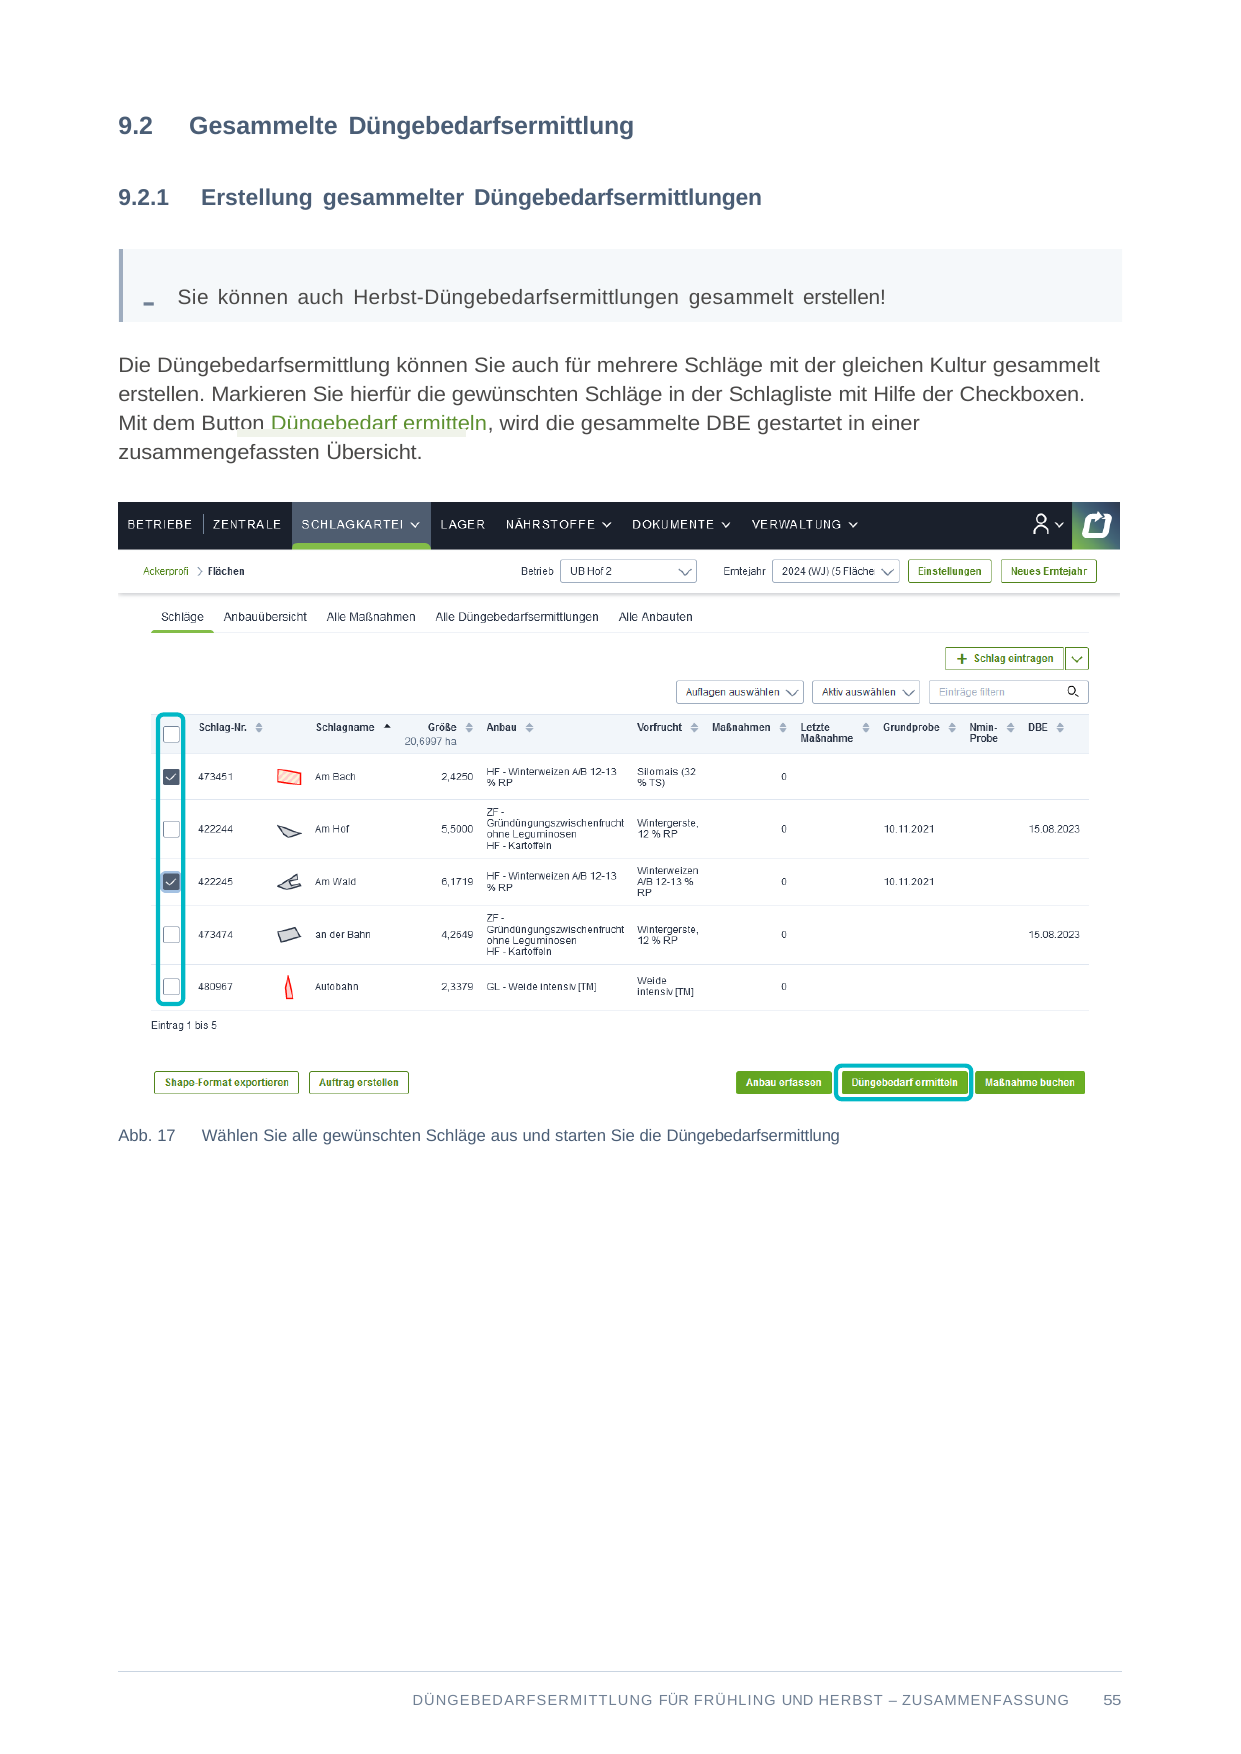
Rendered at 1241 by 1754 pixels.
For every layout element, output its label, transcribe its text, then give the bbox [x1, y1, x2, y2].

picture [118, 502, 1120, 1094]
subtitle Erstellung gesammelter Düngebedarfsermittlungen [118, 184, 1240, 211]
text Abb. 17 Wählen Sie alle gewünschten Schläge aus und starten Sie die Düngebedarfsermittlung [118, 1126, 1240, 1145]
picture [839, 1068, 969, 1094]
subtitle Gesammelte Düngebedarfsermittlung [118, 111, 1240, 140]
text Die Düngebedarfsermittlung können Sie auch für mehrere Schläge mit der gleichen Kultur gesammelt erstellen. Markieren Sie hierfür die gewünschten Schläge in der Schlagliste mit Hilfe der Checkboxen. Mit dem Button Düngebedarf ermitteln, wird die gesammelte DBE gestartet in einer zusammengefassten Übersicht. [118, 353, 1118, 464]
